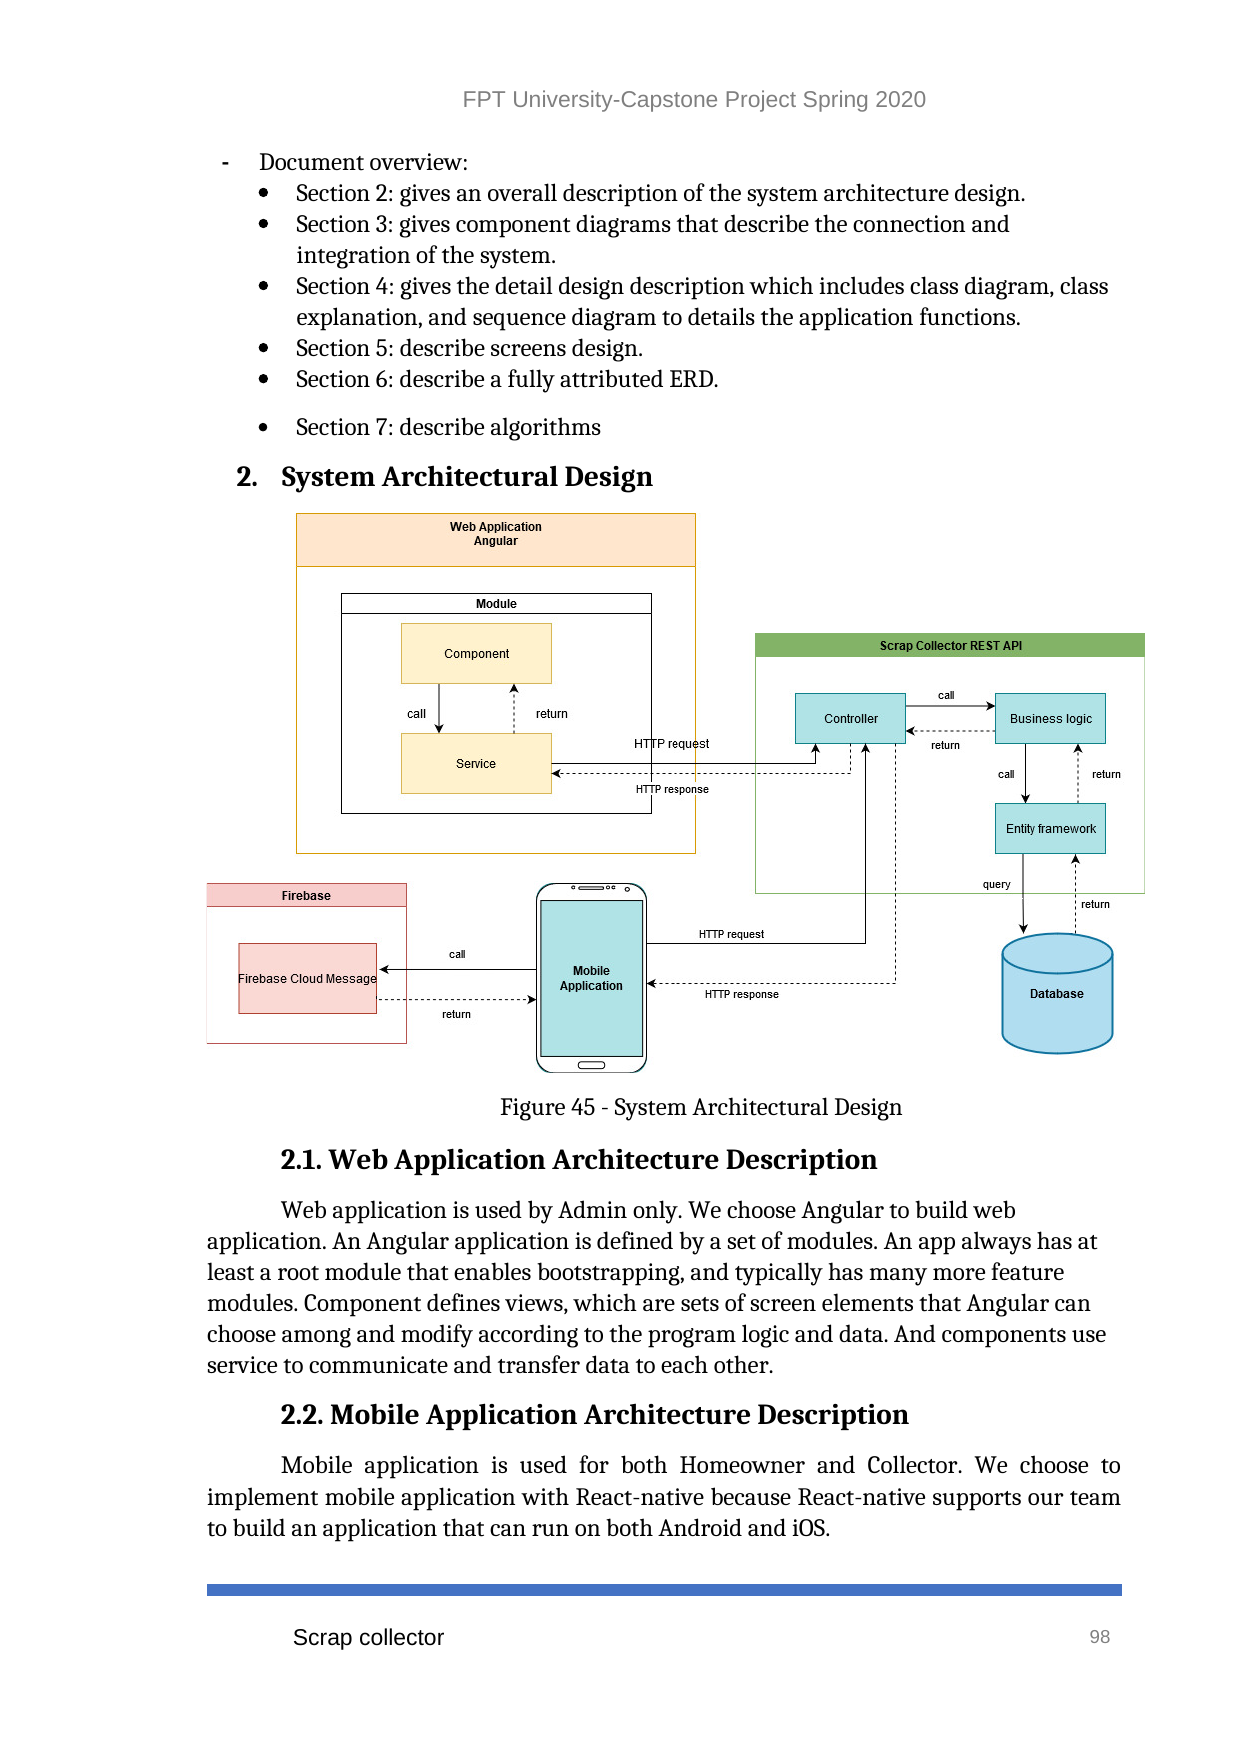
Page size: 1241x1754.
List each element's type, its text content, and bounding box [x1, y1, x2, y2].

list Section 7: describe algorithms [259, 413, 1122, 441]
subtitle 2.2. Mobile Application Architecture Description [236, 1398, 1122, 1432]
list Section 2: gives an overall description of the system architecture design. [259, 179, 1122, 207]
list Section 6: describe a fully attributed ERD. [259, 365, 1122, 394]
list Section 4: gives the detail design description which includes class diagram, class explanation, and sequence diagram to details the application functions. [259, 272, 1122, 332]
text Web application is used by Admin only. We choose Angular to build web application. An Angular application is defined by a set of modules. An app always has at least a root module that enables bootstrapping, and typically has many more feature modules. Component defines views, which are sets of screen elements that Angular can choose among and modify according to the program logic and data. And components use service to communicate and transfer data to each other. [207, 1196, 1122, 1379]
picture [206, 513, 1145, 1073]
list Document overview: [221, 148, 1122, 176]
text Mobile application is used for both Homeowner and Collector. We choose to implement mobile application with React-native because React-native supports our team to build an application that can run on both Android and iOS. [207, 1451, 1122, 1542]
list Section 3: gives component diagrams that describe the connection and integration of the system. [259, 210, 1122, 269]
subtitle System Architectural Design [236, 460, 1122, 494]
text Figure 45 - System Architectural Design [207, 1093, 1122, 1122]
list Section 5: describe screens design. [259, 334, 1122, 363]
subtitle 2.1. Web Application Architecture Description [236, 1143, 1122, 1176]
